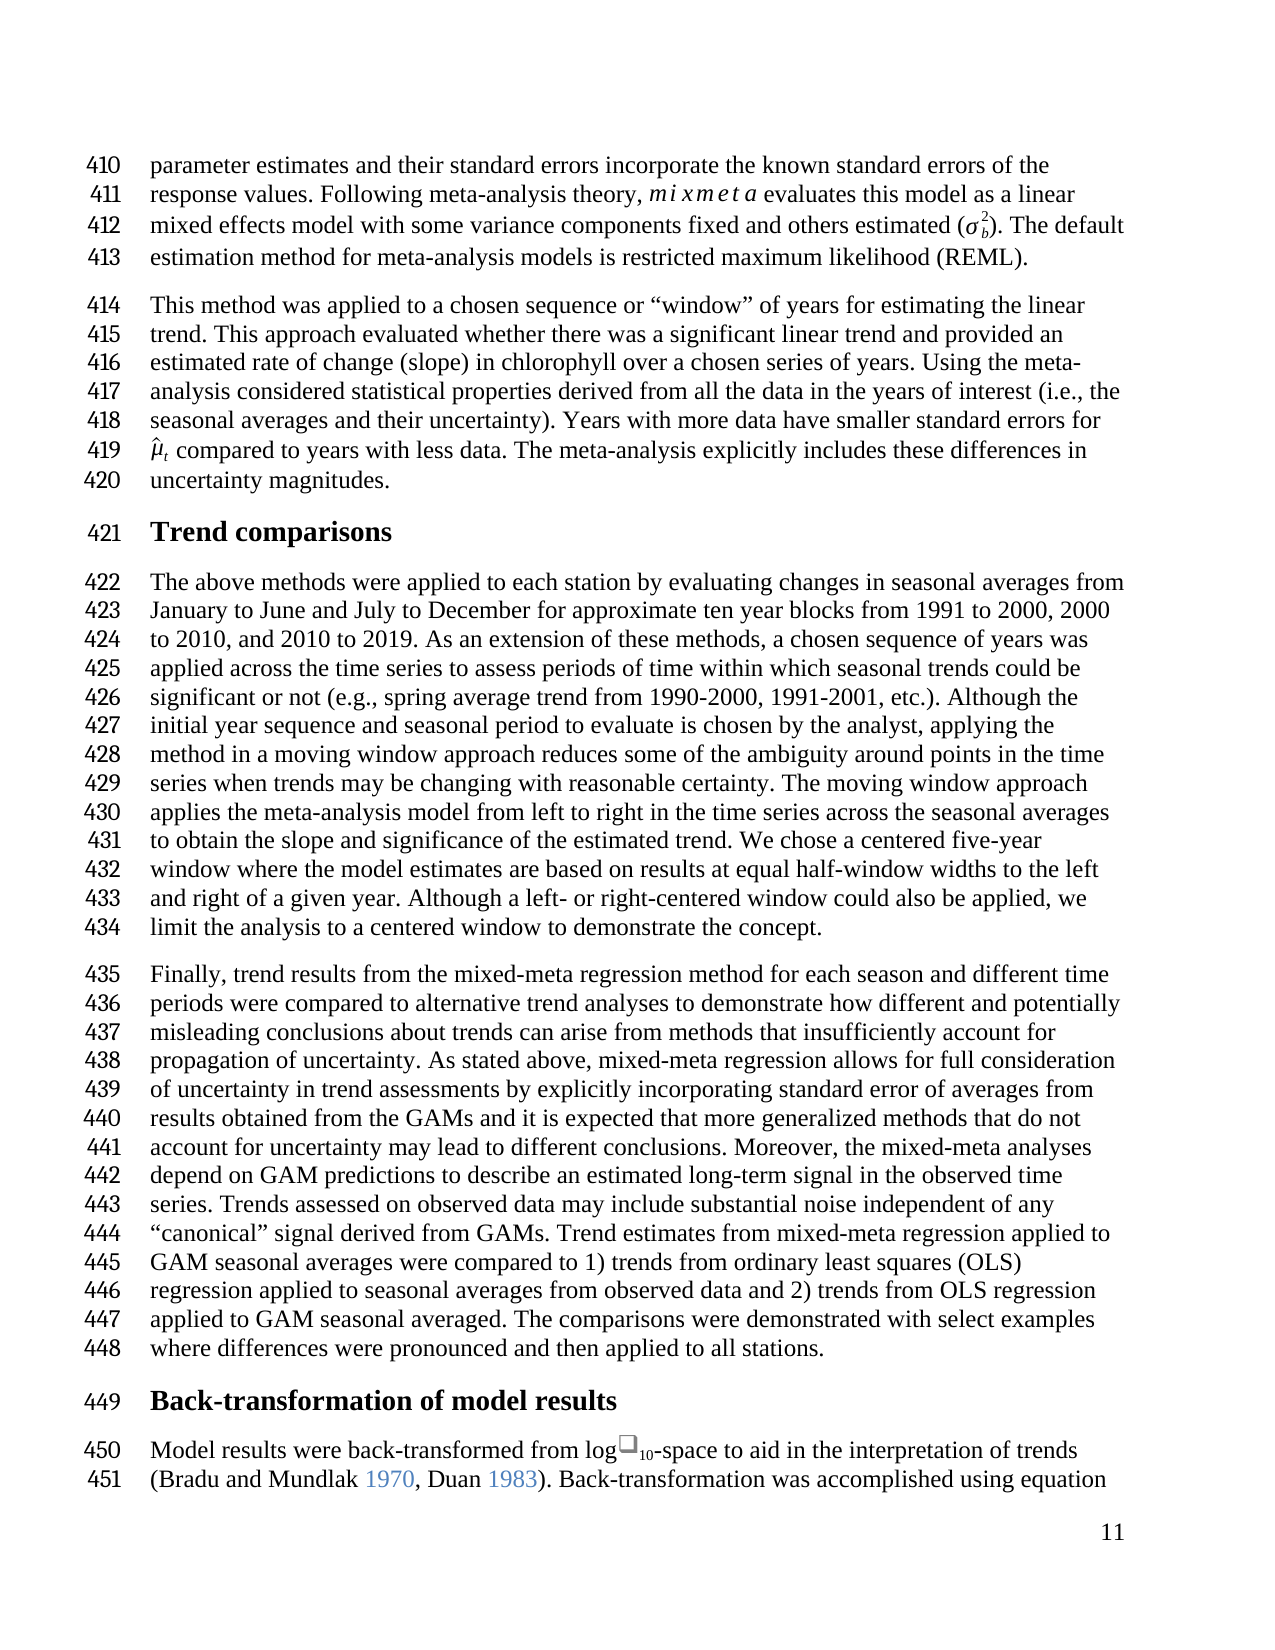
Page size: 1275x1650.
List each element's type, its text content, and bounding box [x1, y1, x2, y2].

text This method was applied to a chosen sequence or “window” of years for estimating the linear trend. This approach evaluated whether there was a significant linear trend and provided an estimated rate of change (slope) in chlorophyll over a chosen series of years. Using the meta-analysis considered statistical properties derived from all the data in the years of interest (i.e., the seasonal averages and their uncertainty). Years with more data have smaller standard errors for compared to years with less data. The meta-analysis explicitly includes these differences in uncertainty magnitudes. [150, 290, 1125, 494]
text The above methods were applied to each station by evaluating changes in seasonal averages from January to June and July to December for approximate ten year blocks from 1991 to 2000, 2000 to 2010, and 2010 to 2019. As an extension of these methods, a chosen sequence of years was applied across the time series to assess periods of time within which seasonal trends could be significant or not (e.g., spring average trend from 1990-2000, 1991-2001, etc.). Although the initial year sequence and seasonal period to evaluate is chosen by the analyst, applying the method in a moving window approach reduces some of the ambiguity around points in the time series when trends may be changing with reasonable certainty. The moving window approach applies the meta-analysis model from left to right in the time series across the seasonal averages to obtain the slope and significance of the estimated trend. We chose a centered five-year window where the model estimates are based on results at equal half-window widths to the left and right of a given year. Although a left- or right-centered window could also be applied, we limit the analysis to a centered window to demonstrate the concept. [150, 567, 1125, 941]
subtitle Trend comparisons [150, 514, 1125, 548]
text Finally, trend results from the mixed-meta regression method for each season and different time periods were compared to alternative trend analyses to demonstrate how different and potentially misleading conclusions about trends can arise from methods that insufficiently account for propagation of uncertainty. As stated above, mixed-meta regression allows for full consideration of uncertainty in trend assessments by explicitly incorporating standard error of averages from results obtained from the GAMs and it is expected that more generalized methods that do not account for uncertainty may lead to different conclusions. Moreover, the mixed-meta analyses depend on GAM predictions to describe an estimated long-term signal in the observed time series. Trends assessed on observed data may include substantial noise independent of any “canonical” signal derived from GAMs. Trend estimates from mixed-meta regression applied to GAM seasonal averages were compared to 1) trends from ordinary least squares (OLS) regression applied to seasonal averages from observed data and 2) trends from OLS regression applied to GAM seasonal averaged. The comparisons were demonstrated with select examples where differences were pronounced and then applied to all stations. [150, 959, 1125, 1362]
subtitle Back-transformation of model results [150, 1383, 1125, 1416]
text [150, 1435, 1125, 1492]
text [150, 150, 1125, 271]
